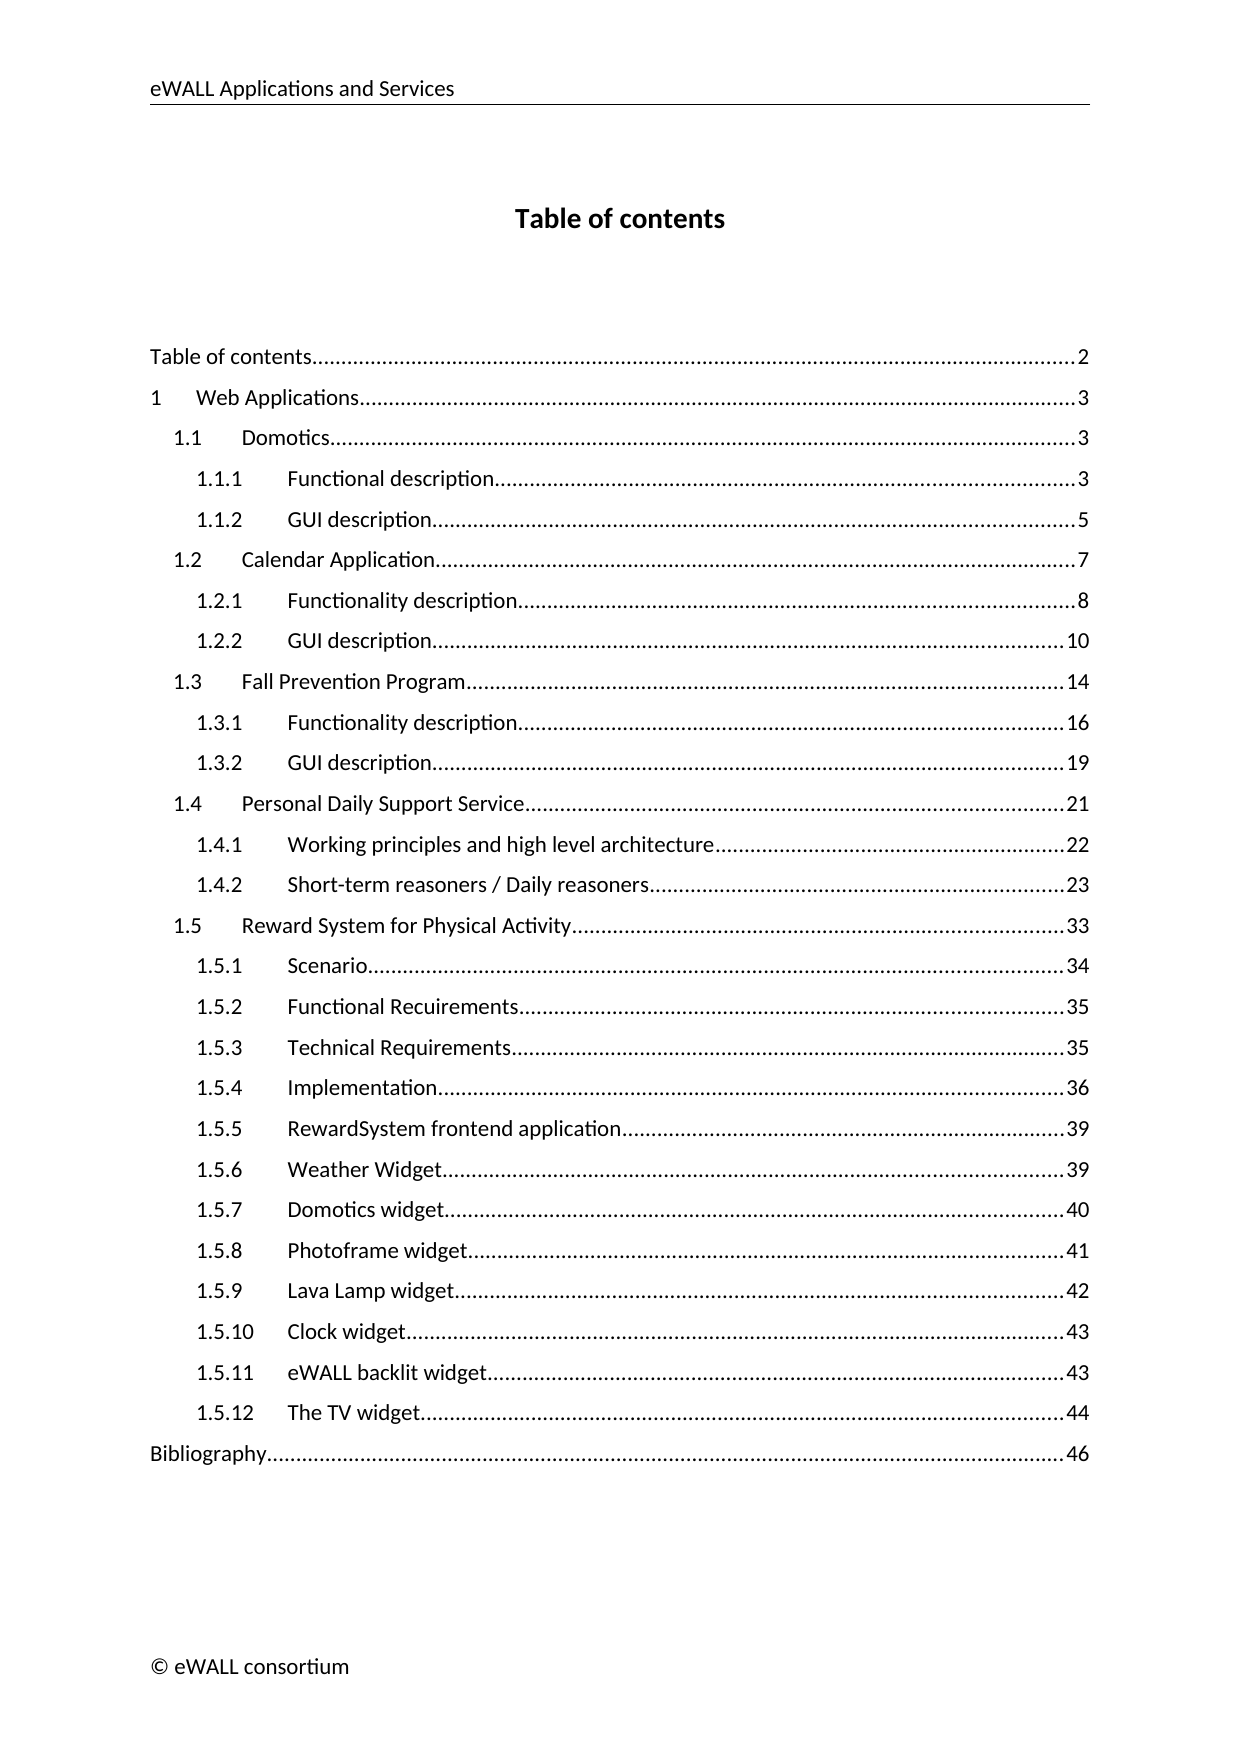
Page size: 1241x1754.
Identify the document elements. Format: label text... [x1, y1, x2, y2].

subtitle Table of contents [150, 200, 1090, 236]
